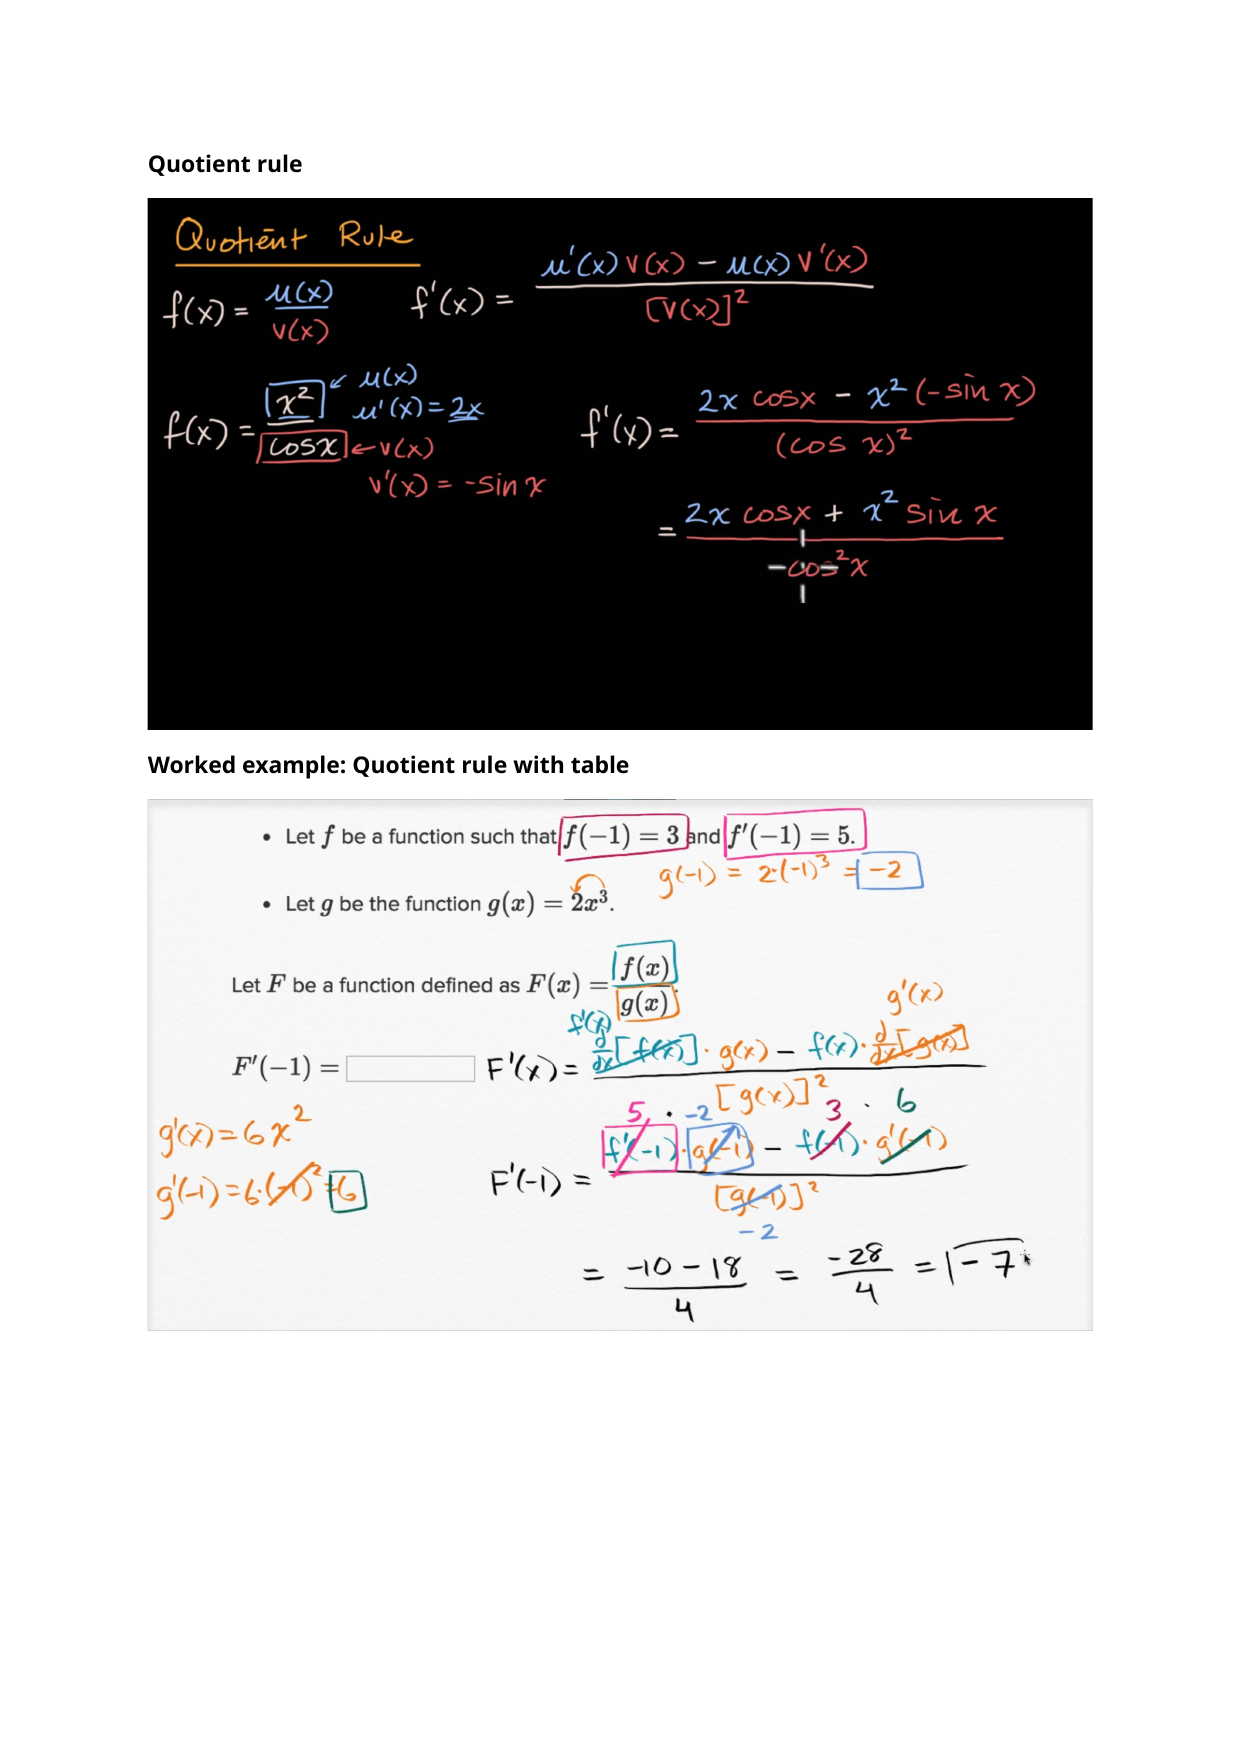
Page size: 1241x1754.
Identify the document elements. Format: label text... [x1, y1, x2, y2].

picture [147, 198, 1093, 730]
text Worked example: Quotient rule with table [148, 749, 1093, 780]
text Quotient rule [148, 148, 1093, 179]
picture [147, 799, 1093, 1331]
